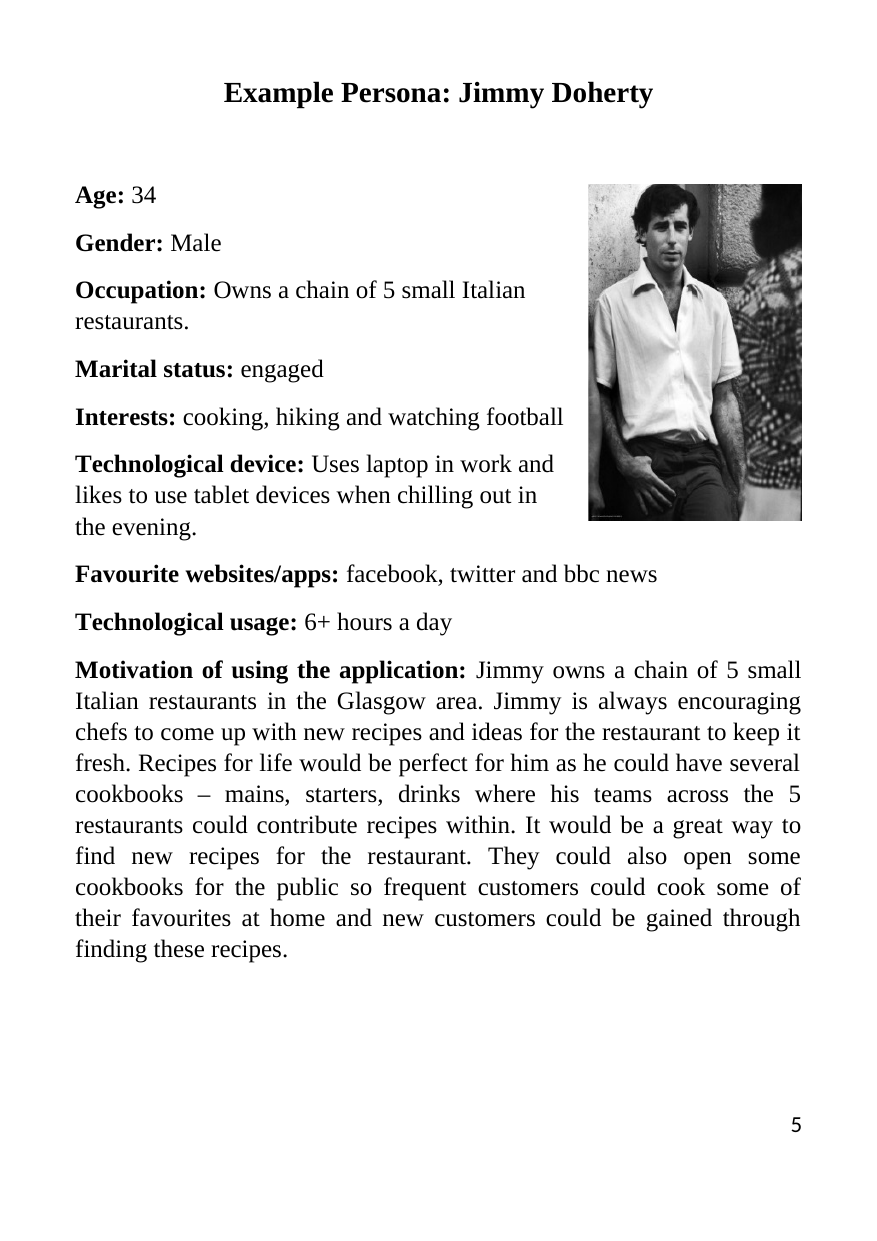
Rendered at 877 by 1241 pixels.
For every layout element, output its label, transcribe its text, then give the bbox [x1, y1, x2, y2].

text Age: 34 [75, 180, 802, 209]
text Marital status: engaged [75, 354, 588, 383]
picture [588, 184, 802, 521]
text Occupation: Owns a chain of 5 small Italian restaurants. [75, 275, 588, 335]
text Technological usage: 6+ hours a day [75, 607, 802, 636]
text Interests: cooking, hiking and watching football [75, 402, 588, 431]
text Technological device: Uses laptop in work and likes to use tablet devices when chilling out in the evening. [75, 449, 802, 540]
text Favourite websites/apps: facebook, twitter and bbc news [75, 559, 802, 588]
text Example Persona: Jimmy Doherty [75, 75, 802, 108]
text Gender: Male [75, 228, 588, 256]
text Motivation of using the application: Jimmy owns a chain of 5 small Italian restaurants in the Glasgow area. Jimmy is always encouraging chefs to come up with new recipes and ideas for the restaurant to keep it fresh. Recipes for life would be perfect for him as he could have several cookbooks – mains, starters, drinks where his teams across the 5 restaurants could contribute recipes within. It would be a great way to find new recipes for the restaurant. They could also open some cookbooks for the public so frequent customers could cook some of their favourites at home and new customers could be gained through finding these recipes. [75, 655, 802, 963]
